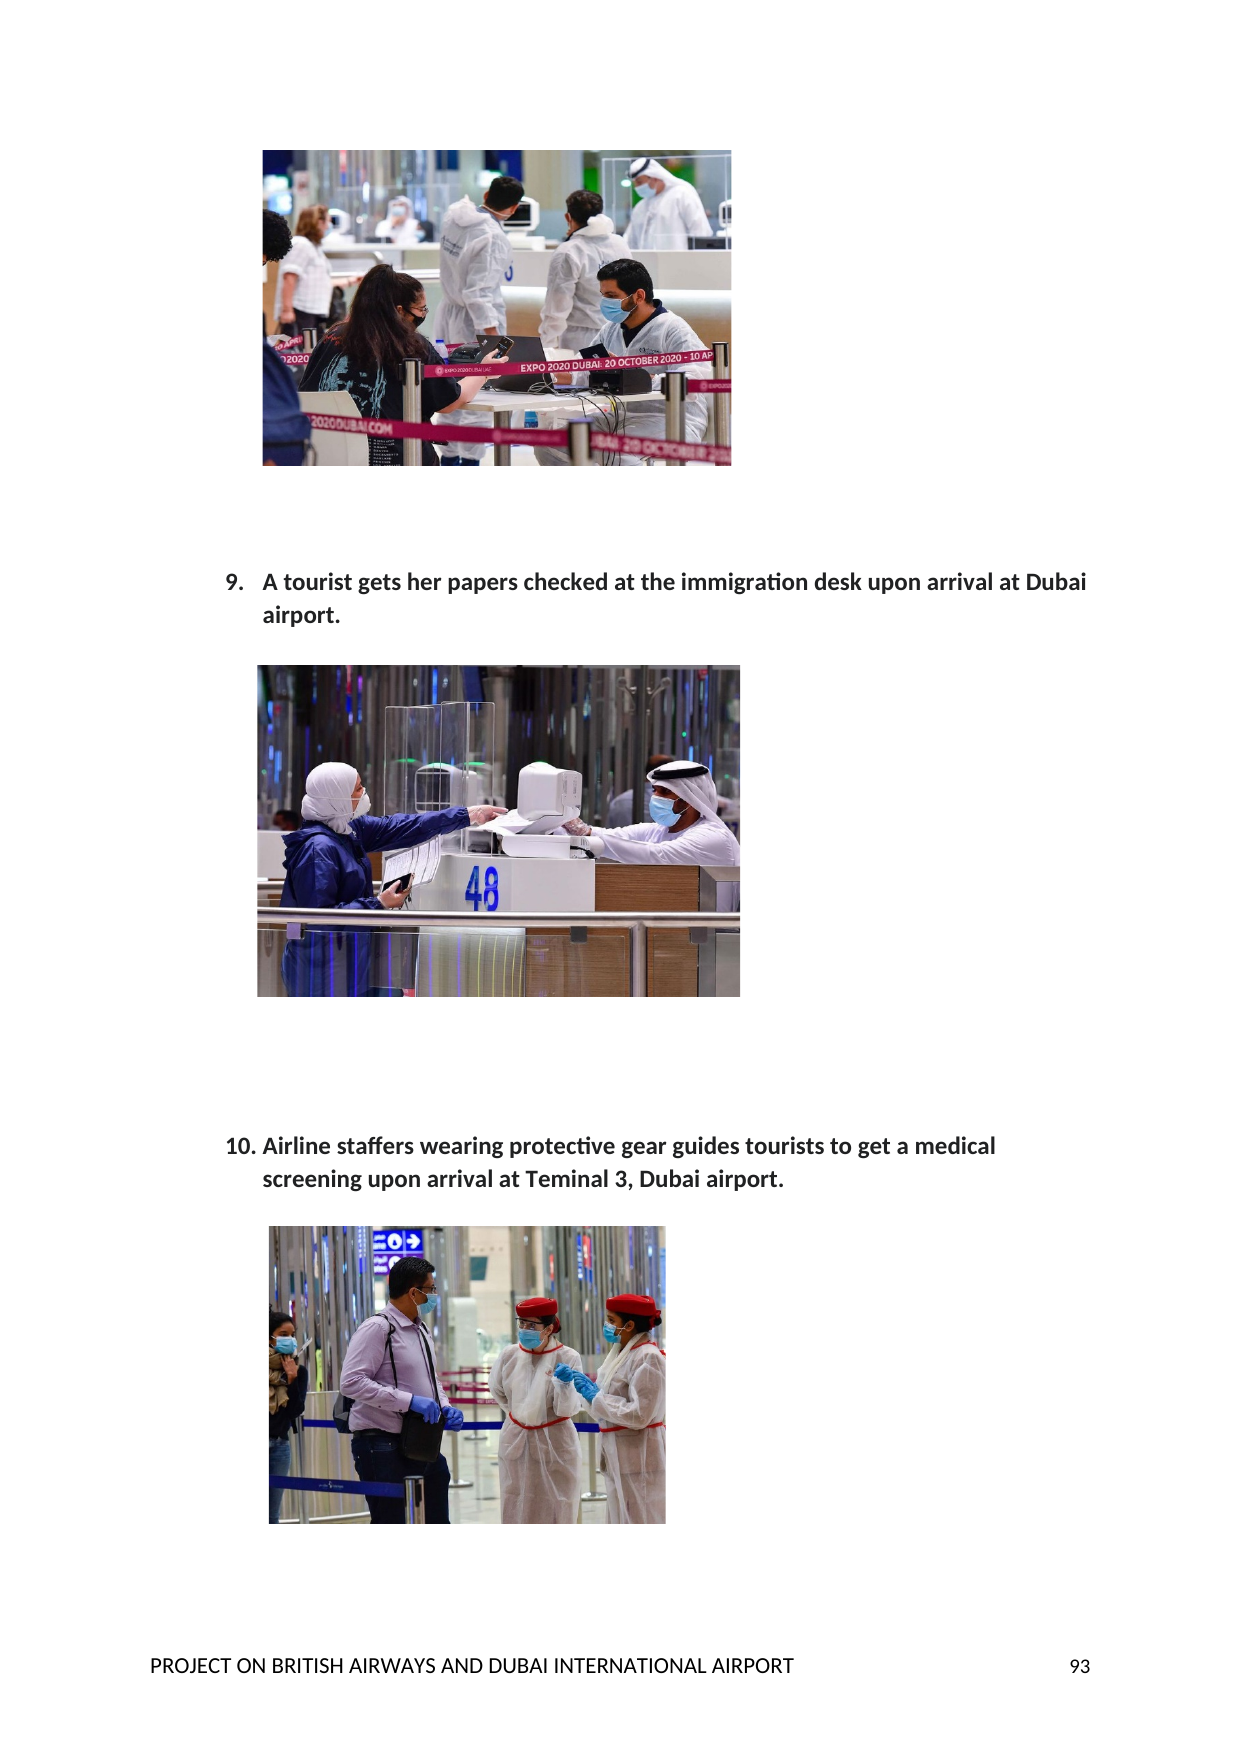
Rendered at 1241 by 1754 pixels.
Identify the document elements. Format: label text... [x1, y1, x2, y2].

list Airline staffers wearing protective gear guides tourists to get a medical screening upon arrival at Teminal 3, Dubai airport. [225, 1130, 1090, 1194]
picture [257, 665, 741, 997]
picture [268, 1226, 666, 1524]
picture [262, 150, 732, 466]
list A tourist gets her papers checked at the immigration desk upon arrival at Dubai airport. [225, 566, 1090, 629]
